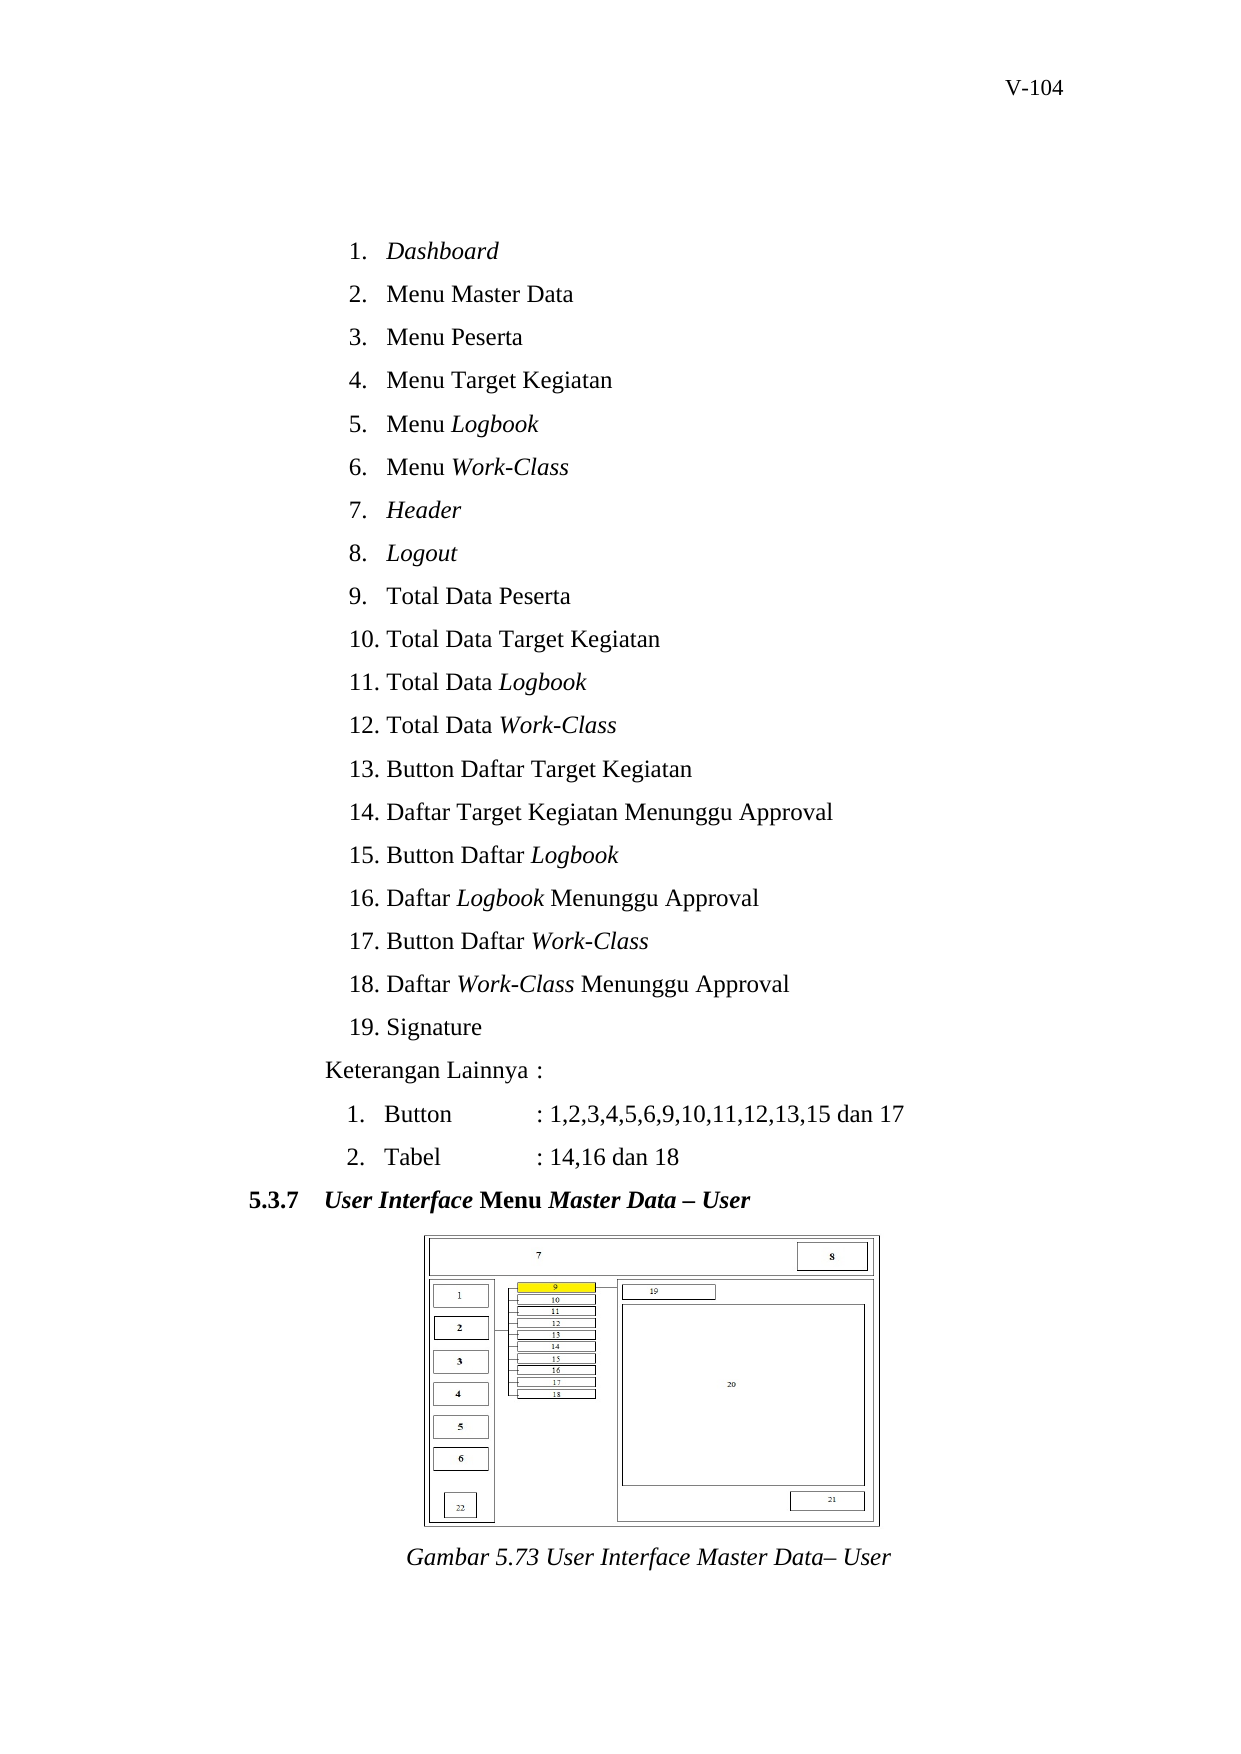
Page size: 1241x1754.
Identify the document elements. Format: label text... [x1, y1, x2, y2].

list Total Data Peserta [349, 581, 1063, 610]
list Button Daftar Target Kegiatan [349, 754, 1063, 782]
picture [415, 1228, 884, 1529]
list Total Data Work-Class [349, 711, 1063, 739]
list Total Data Target Kegiatan [349, 624, 1063, 653]
text Gambar 5.73 User Interface Master Data– User [236, 1542, 1063, 1571]
list Tabel : 14,16 dan 18 [346, 1142, 1063, 1171]
list Total Data Logbook [349, 667, 1063, 696]
list Menu Peserta [349, 322, 1063, 351]
list Button Daftar Work-Class [349, 926, 1063, 955]
list Menu Target Kegiatan [349, 366, 1063, 394]
list Header [349, 495, 1063, 524]
list Signature [349, 1012, 1063, 1041]
list Daftar Work-Class Menunggu Approval [349, 969, 1063, 998]
list User Interface Menu Master Data – User [249, 1185, 1063, 1214]
list Daftar Logbook Menunggu Approval [349, 883, 1063, 912]
list Dashboard [349, 236, 1063, 265]
list Button : 1,2,3,4,5,6,9,10,11,12,13,15 dan 17 [346, 1099, 1063, 1127]
list Button Daftar Logbook [349, 840, 1063, 869]
list Menu Work-Class [349, 452, 1063, 481]
list Logout [349, 538, 1063, 567]
list Keterangan Lainnya : [325, 1056, 1063, 1084]
list Menu Logbook [349, 409, 1063, 437]
list Menu Master Data [349, 279, 1063, 308]
list Daftar Target Kegiatan Menunggu Approval [349, 797, 1063, 826]
